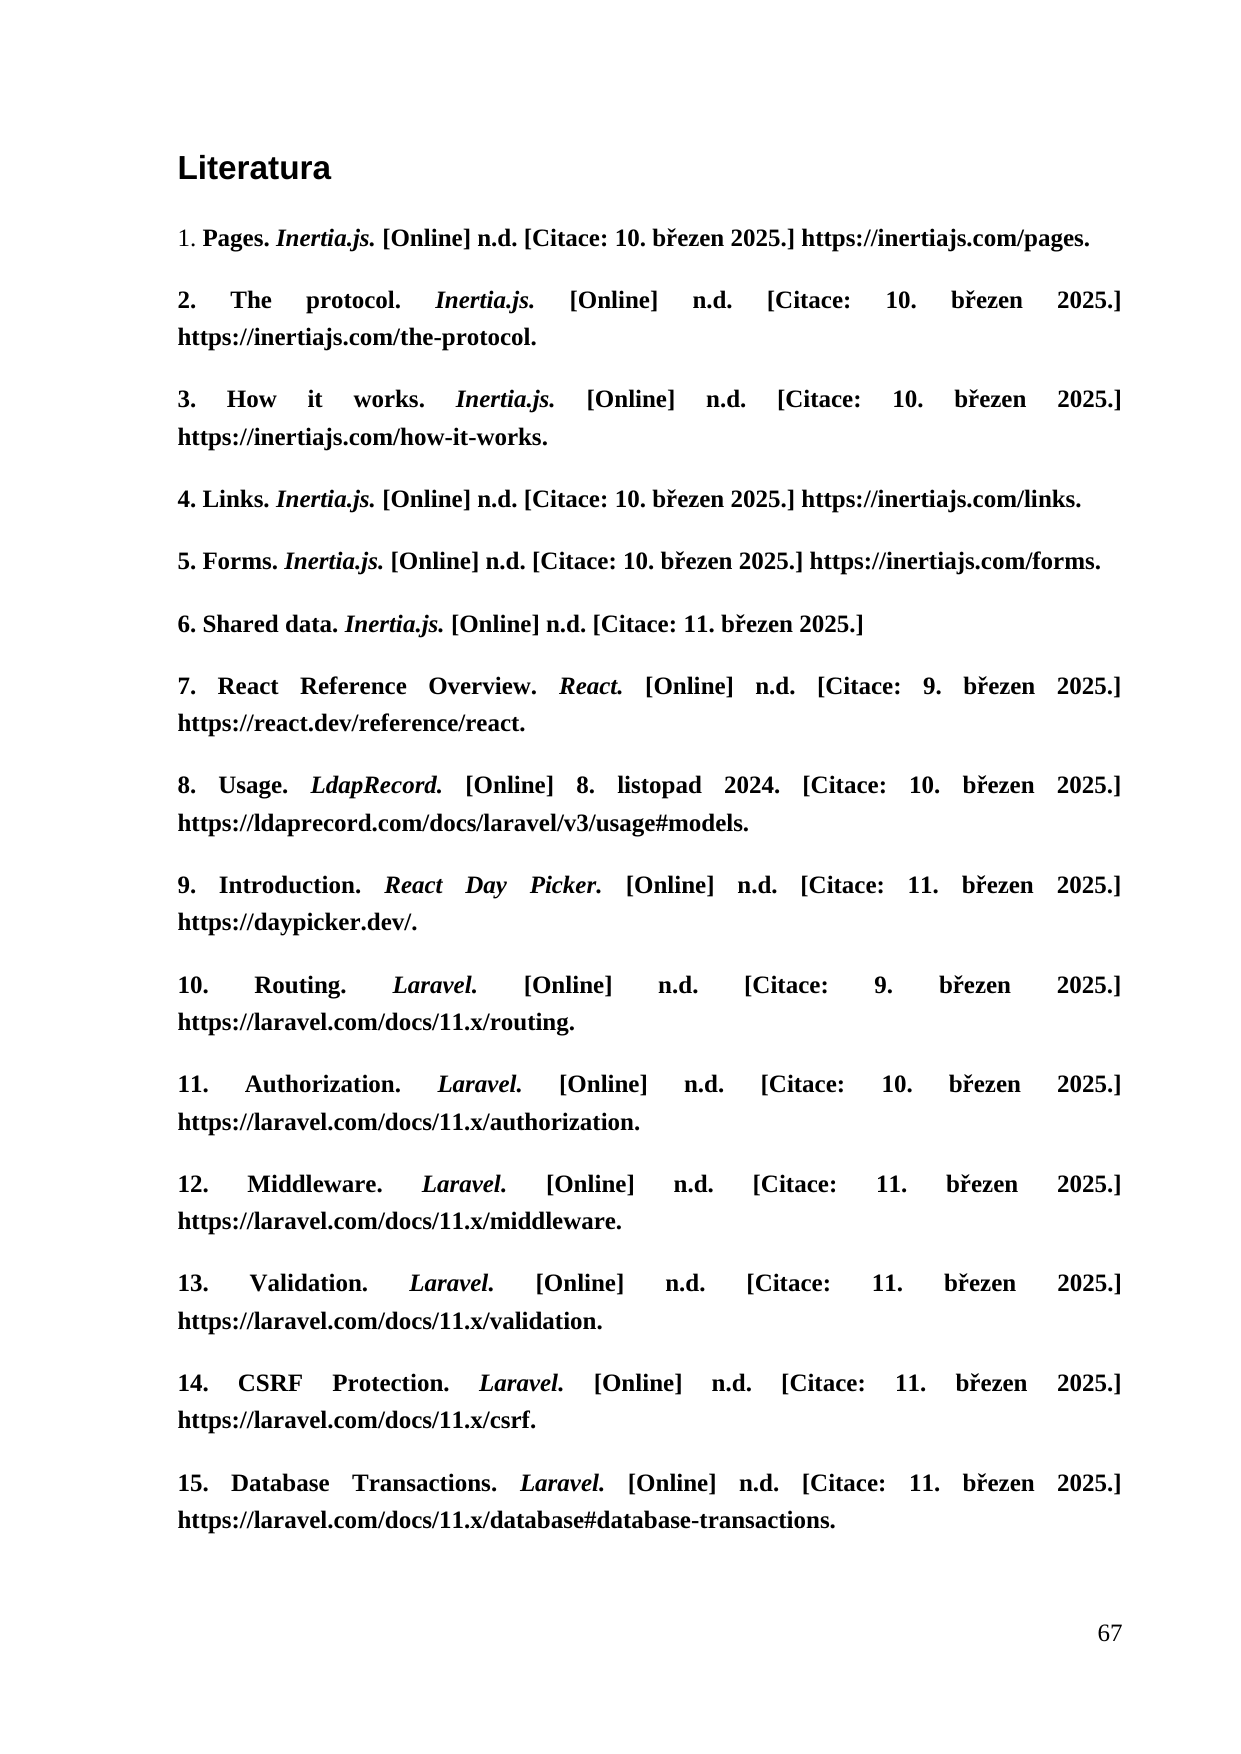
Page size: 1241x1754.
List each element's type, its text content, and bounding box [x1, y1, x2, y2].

text 3. How it works. Inertia.js. [Online] n.d. [Citace: 10. březen 2025.] https://inertiajs.com/how-it-works. [177, 384, 1122, 451]
text 1. Pages. Inertia.js. [Online] n.d. [Citace: 10. březen 2025.] https://inertiajs.com/pages. [177, 223, 1122, 251]
text 7. React Reference Overview. React. [Online] n.d. [Citace: 9. březen 2025.] https://react.dev/reference/react. [177, 671, 1122, 737]
text Literatura [177, 148, 1122, 186]
text 4. Links. Inertia.js. [Online] n.d. [Citace: 10. březen 2025.] https://inertiajs.com/links. [177, 484, 1122, 513]
text 6. Shared data. Inertia.js. [Online] n.d. [Citace: 11. březen 2025.] [177, 609, 1122, 637]
text 2. The protocol. Inertia.js. [Online] n.d. [Citace: 10. březen 2025.] https://inertiajs.com/the-protocol. [177, 285, 1122, 351]
text 12. Middleware. Laravel. [Online] n.d. [Citace: 11. březen 2025.] https://laravel.com/docs/11.x/middleware. [177, 1169, 1122, 1235]
text 13. Validation. Laravel. [Online] n.d. [Citace: 11. březen 2025.] https://laravel.com/docs/11.x/validation. [177, 1268, 1122, 1334]
text 14. CSRF Protection. Laravel. [Online] n.d. [Citace: 11. březen 2025.] https://laravel.com/docs/11.x/csrf. [177, 1368, 1122, 1434]
text 8. Usage. LdapRecord. [Online] 8. listopad 2024. [Citace: 10. březen 2025.] https://ldaprecord.com/docs/laravel/v3/usage#models. [177, 771, 1122, 837]
text 10. Routing. Laravel. [Online] n.d. [Citace: 9. březen 2025.] https://laravel.com/docs/11.x/routing. [177, 970, 1122, 1036]
text 9. Introduction. React Day Picker. [Online] n.d. [Citace: 11. březen 2025.] https://daypicker.dev/. [177, 870, 1122, 936]
text 5. Forms. Inertia.js. [Online] n.d. [Citace: 10. březen 2025.] https://inertiajs.com/forms. [177, 546, 1122, 575]
text 15. Database Transactions. Laravel. [Online] n.d. [Citace: 11. březen 2025.] https://laravel.com/docs/11.x/database#database-transactions. [177, 1468, 1122, 1534]
text 11. Authorization. Laravel. [Online] n.d. [Citace: 10. březen 2025.] https://laravel.com/docs/11.x/authorization. [177, 1069, 1122, 1135]
